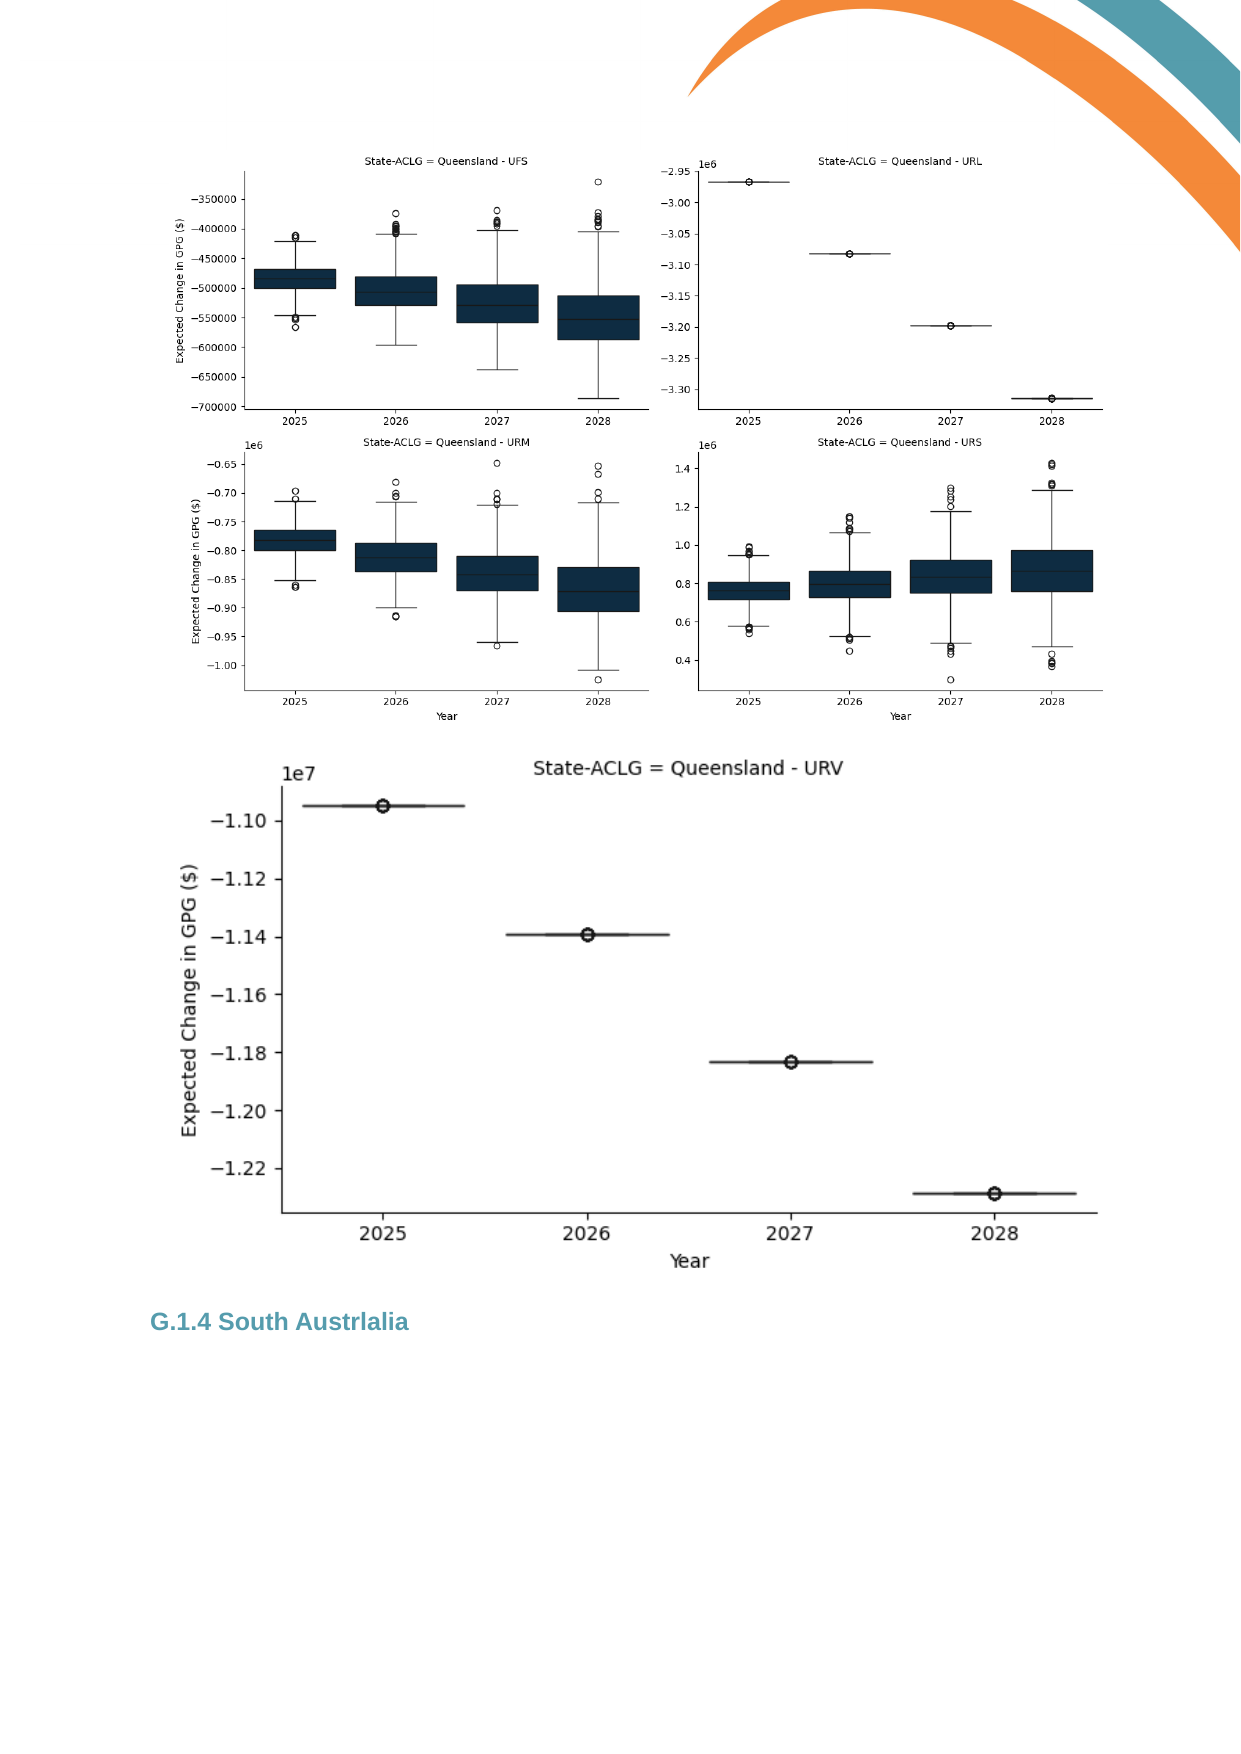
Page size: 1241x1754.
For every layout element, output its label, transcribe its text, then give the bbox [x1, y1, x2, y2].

picture [19, 0, 1241, 729]
subtitle G.1.4 South Austrlalia [150, 1307, 1090, 1335]
picture [168, 746, 1109, 1286]
